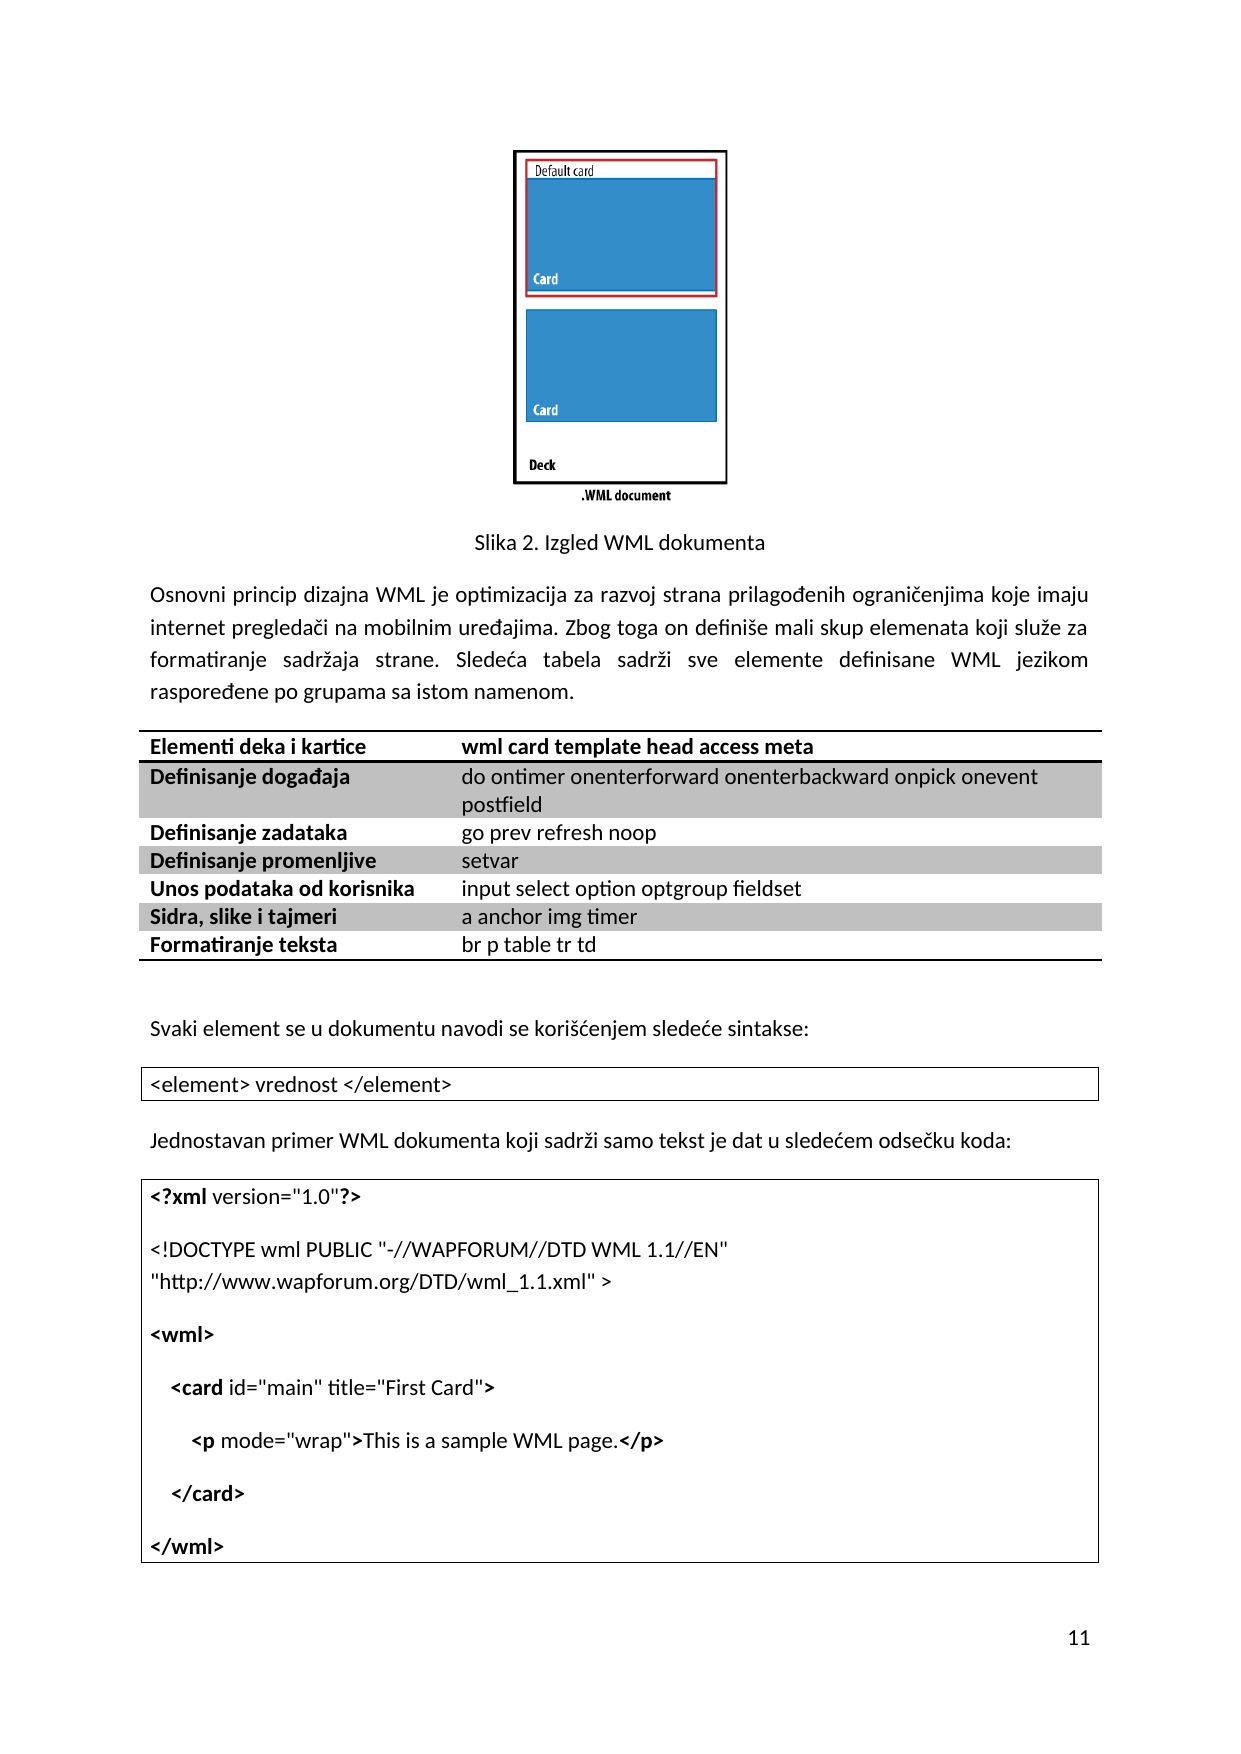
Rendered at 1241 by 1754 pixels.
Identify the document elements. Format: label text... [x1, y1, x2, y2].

text <!DOCTYPE wml PUBLIC "-//WAPFORUM//DTD WML 1.1//EN" "http://www.wapforum.org/DTD/wml_1.1.xml" > [142, 1232, 1098, 1295]
text <p mode="wrap">This is a sample WML page.</p> [142, 1423, 1098, 1454]
table_header Elementi deka i kartice [139, 732, 450, 760]
table_cell setvar [450, 846, 1102, 874]
text </card> [142, 1476, 1098, 1507]
table_cell a anchor img timer [450, 903, 1102, 931]
table_cell Formatiranje teksta [139, 931, 450, 958]
table_cell Sidra, slike i tajmeri [139, 903, 450, 931]
text <card id="main" title="First Card"> [142, 1370, 1098, 1401]
text Jednostavan primer WML dokumenta koji sadrži samo tekst je dat u sledećem odsečku koda: [150, 1126, 1090, 1154]
text <element> vrednost </element> [142, 1068, 1098, 1100]
text Svaki element se u dokumentu navodi se korišćenjem sledeće sintakse: [150, 1014, 1090, 1042]
table_cell Definisanje promenljive [139, 846, 450, 874]
table_cell Definisanje zadataka [139, 819, 450, 846]
text </wml> [142, 1529, 1098, 1562]
table_cell Unos podataka od korisnika [139, 875, 450, 902]
table_cell go prev refresh noop [450, 819, 1102, 846]
table_cell do ontimer onenterforward onenterbackward onpick onevent postfield [450, 763, 1102, 818]
table_cell input select option optgroup fieldset [450, 875, 1102, 902]
table_header wml card template head access meta [450, 732, 1102, 760]
text Osnovni princip dizajna WML je optimizacija za razvoj strana prilagođenih ograničenjima koje imaju internet pregledači na mobilnim uređajima. Zbog toga on definiše mali skup elemenata koji služe za formatiranje sadržaja strane. Sledeća tabela sadrži sve elemente definisane WML jezikom raspoređene po grupama sa istom namenom. [150, 581, 1090, 705]
table_cell br p table tr td [450, 931, 1102, 958]
text Slika 2. Izgled WML dokumenta [150, 528, 1090, 556]
text <?xml version="1.0"?> [142, 1180, 1098, 1210]
table_cell Definisanje događaja [139, 763, 450, 818]
text <wml> [142, 1317, 1098, 1348]
